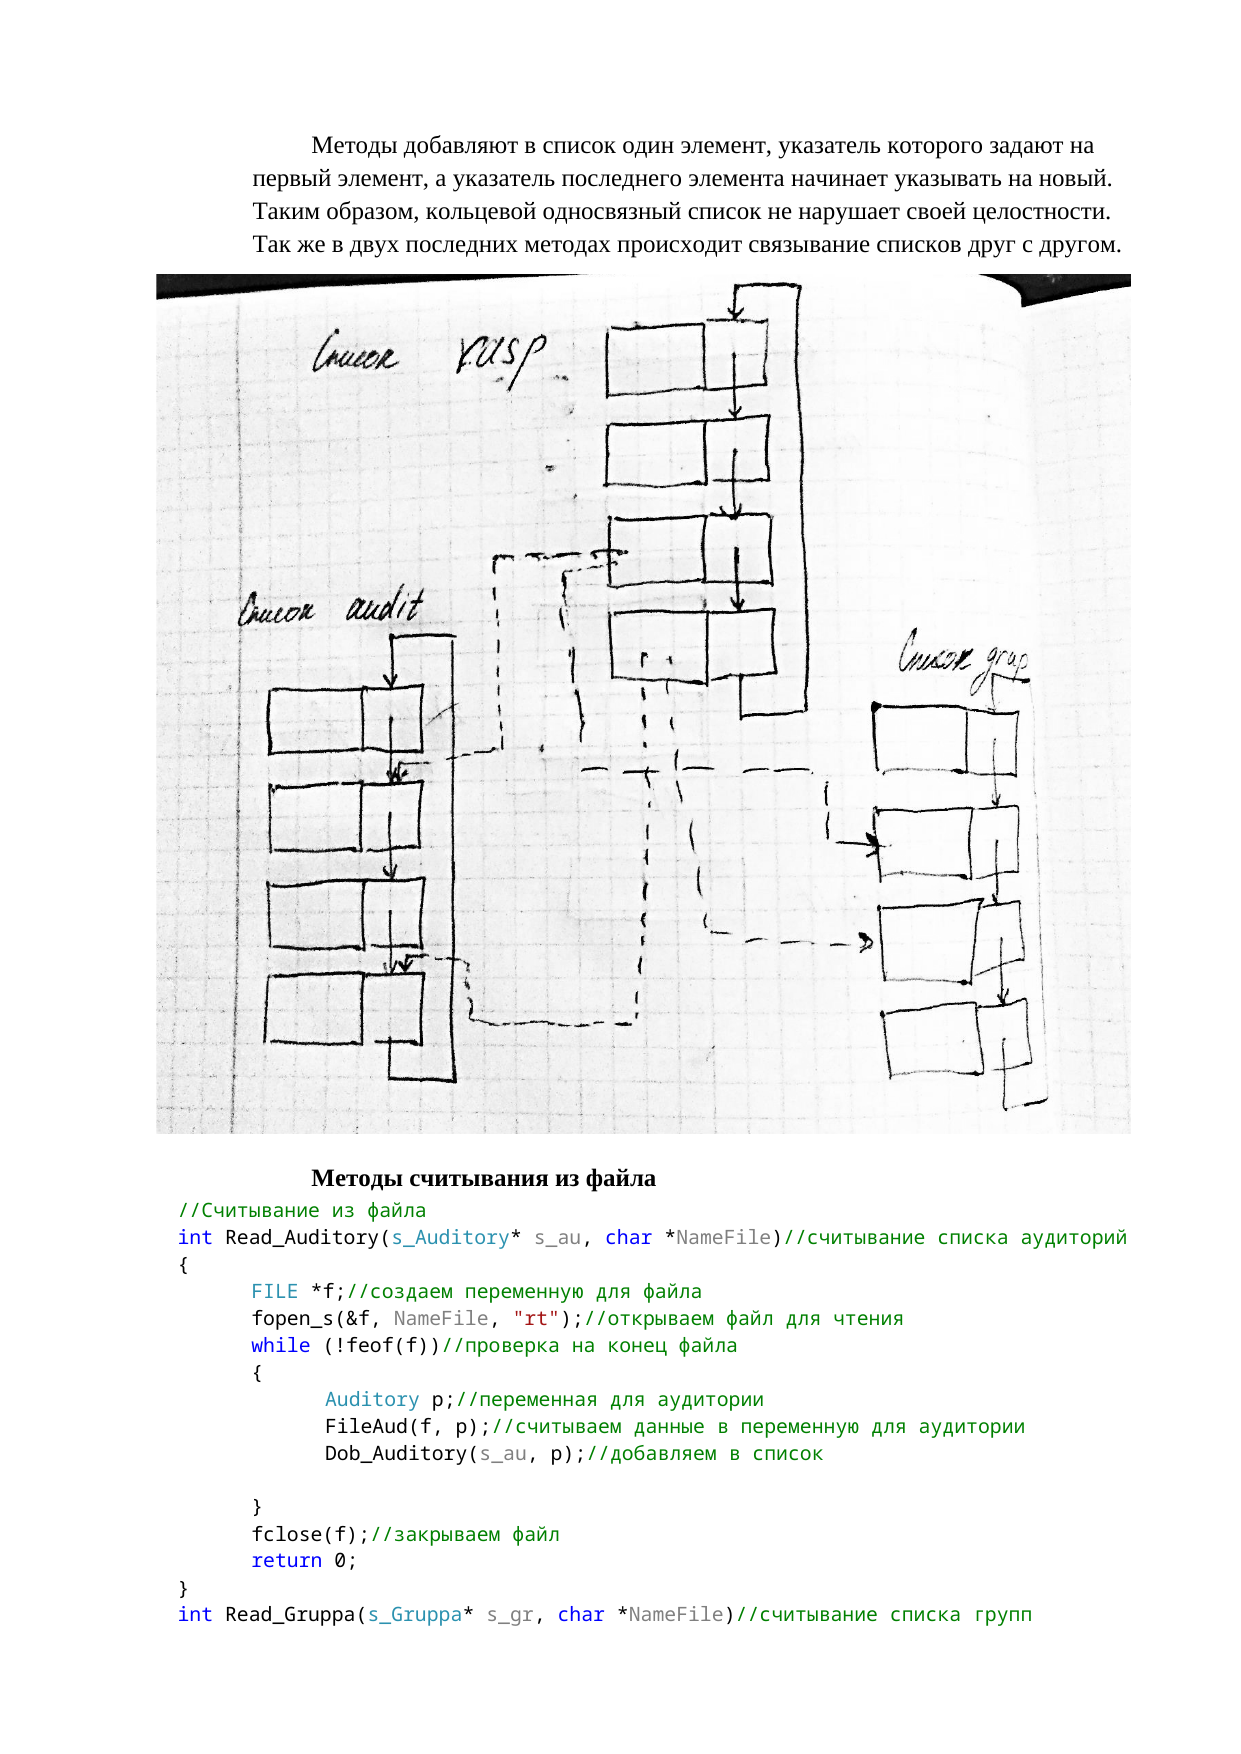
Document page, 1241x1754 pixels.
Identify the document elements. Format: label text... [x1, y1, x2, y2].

text while (!feof(f))//проверка на конец файла [177, 1331, 1152, 1358]
text int Read_Auditory(s_Auditory* s_au, char *NameFile)//считывание списка аудиторий [177, 1223, 1152, 1250]
text Auditory p;//переменная для аудитории [177, 1385, 1152, 1412]
text fclose(f);//закрываем файл [177, 1520, 1152, 1547]
text return 0; [177, 1547, 1152, 1574]
text FileAud(f, p);//считываем данные в переменную для аудитории [177, 1412, 1152, 1439]
text Методы добавляют в список один элемент, указатель которого задают на первый элемент, а указатель последнего элемента начинает указывать на новый. Таким образом, кольцевой односвязный список не нарушает своей целостности. Так же в двух последних методах происходит связывание списков друг с другом. [252, 130, 1152, 258]
text FILE *f;//создаем переменную для файла [177, 1277, 1152, 1304]
text //Считывание из файла [177, 1196, 1152, 1223]
text fopen_s(&f, NameFile, "rt");//открываем файл для чтения [177, 1304, 1152, 1331]
text Dob_Auditory(s_au, p);//добавляем в список [177, 1439, 1152, 1466]
text { [177, 1250, 1152, 1277]
text } [177, 1493, 1152, 1520]
text { [177, 1358, 1152, 1385]
text Методы считывания из файла [252, 747, 1152, 1192]
text int Read_Gruppa(s_Gruppa* s_gr, char *NameFile)//считывание списка групп [177, 1601, 1152, 1628]
text } [177, 1574, 1152, 1601]
